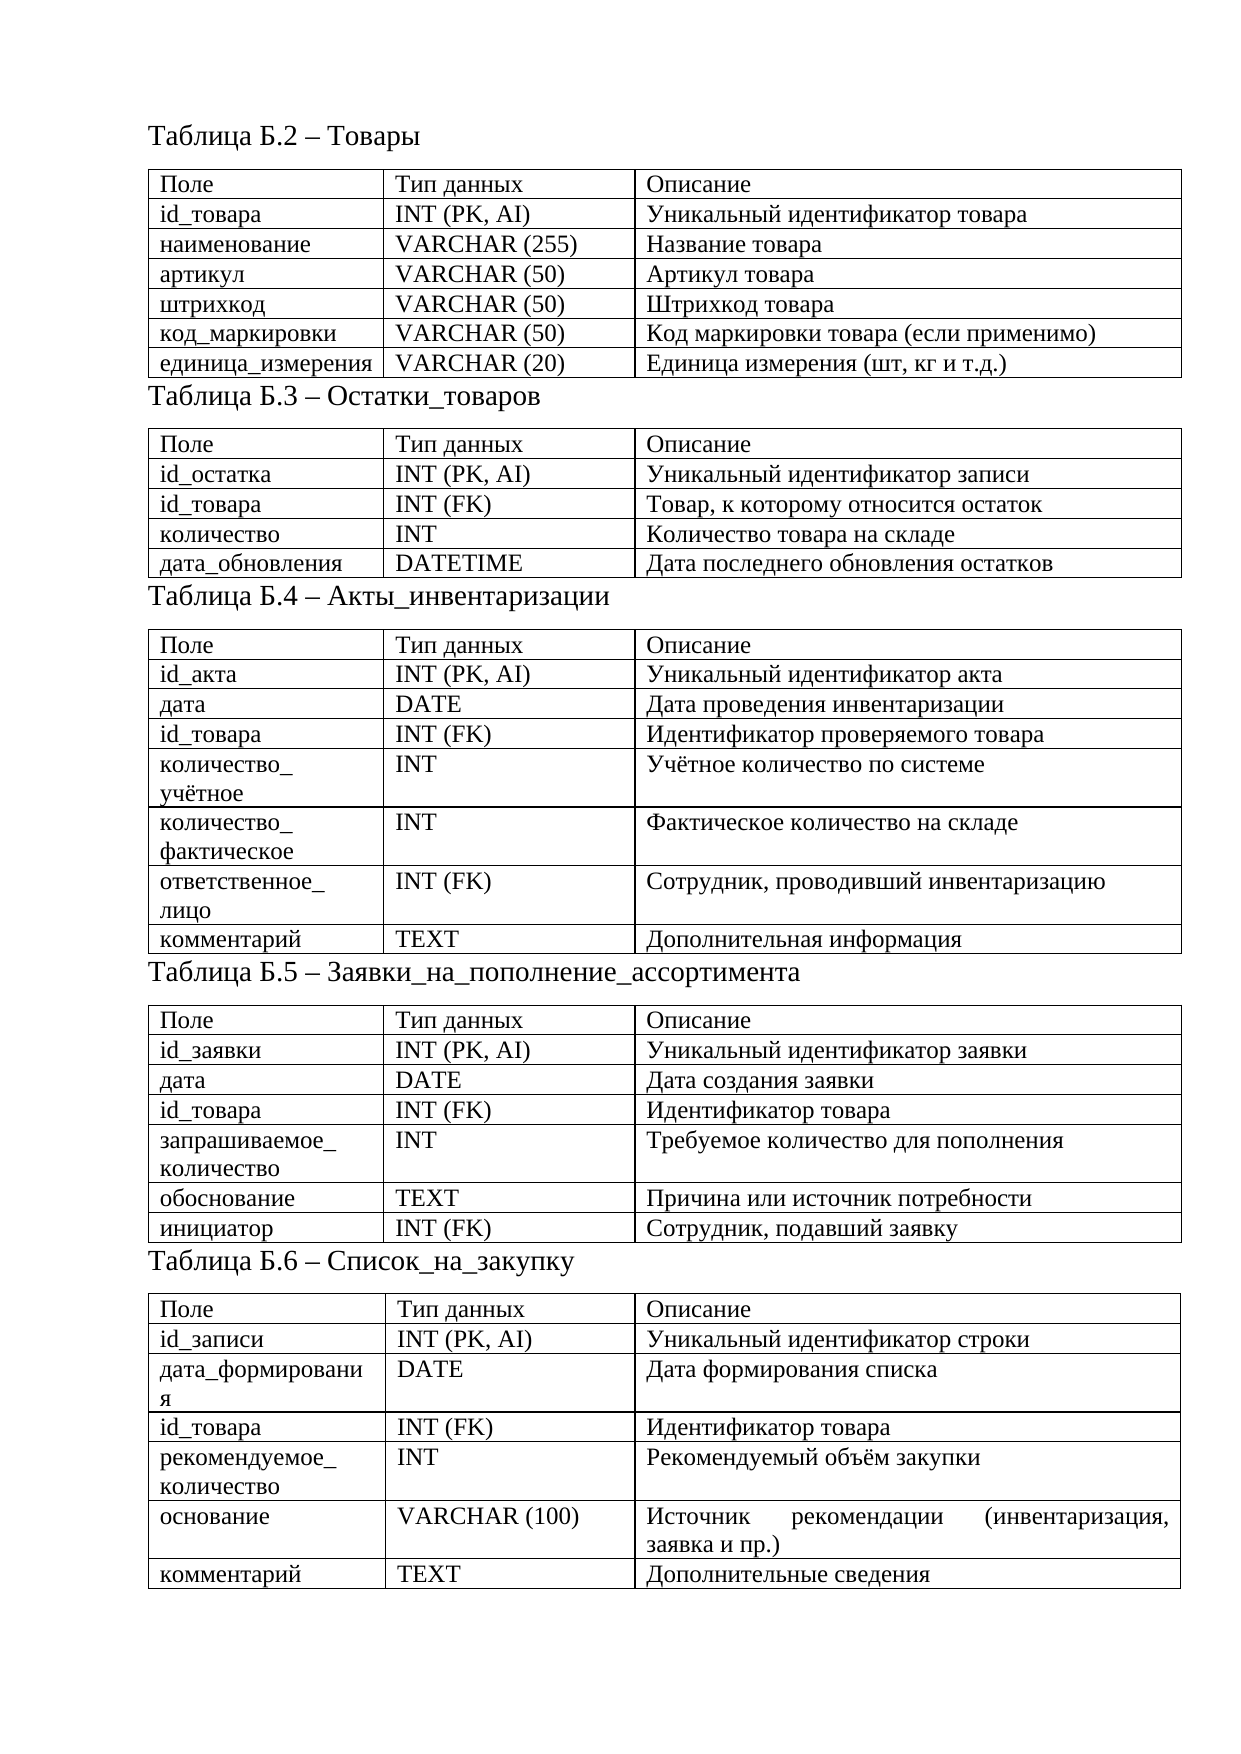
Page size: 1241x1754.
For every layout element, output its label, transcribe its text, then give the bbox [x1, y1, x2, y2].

table_cell DATETIME [384, 549, 634, 577]
table_cell id_заявки [149, 1035, 383, 1064]
table_cell id_товара [149, 1413, 385, 1441]
table_cell INT (PK, AI) [384, 660, 634, 688]
table_cell INT (FK) [384, 866, 634, 923]
table_cell единица_измерения [149, 348, 383, 377]
table_cell дата [149, 1065, 383, 1094]
table_header Тип данных [384, 170, 634, 198]
table_cell Фактическое количество на складе [636, 808, 1181, 865]
table_cell Требуемое количество для пополнения [636, 1125, 1181, 1182]
table_header Описание [636, 170, 1181, 198]
table_cell Сотрудник, проводивший инвентаризацию [636, 866, 1181, 923]
table_cell INT (PK, AI) [384, 1035, 634, 1064]
table_header Тип данных [384, 630, 634, 658]
table_cell id_остатка [149, 459, 383, 488]
table_cell наименование [149, 229, 383, 258]
table_cell Уникальный идентификатор строки [636, 1324, 1180, 1353]
table_header Описание [636, 630, 1181, 658]
table_cell VARCHAR (20) [384, 348, 634, 377]
table_cell количество_ учётное [149, 749, 383, 806]
table_cell INT (FK) [384, 1095, 634, 1124]
table_cell DATE [386, 1354, 634, 1411]
table_header Поле [149, 1006, 383, 1034]
table_cell Штрихкод товара [636, 289, 1181, 317]
table_cell TEXT [386, 1559, 634, 1588]
table_cell id_товара [149, 1095, 383, 1124]
table_cell код_маркировки [149, 319, 383, 347]
table_cell обоснование [149, 1183, 383, 1212]
table_cell VARCHAR (50) [384, 289, 634, 317]
table_cell Дата формирования списка [636, 1354, 1180, 1411]
table_header Описание [636, 1294, 1180, 1323]
table_cell дата_обновления [149, 549, 383, 577]
text Таблица Б.3 – Остатки_товаров [148, 378, 1181, 412]
table_cell Дополнительные сведения [636, 1559, 1180, 1588]
table_cell Источник рекомендации (инвентаризация, заявка и пр.) [636, 1501, 1180, 1558]
text Таблица Б.2 – Товары [148, 118, 1181, 152]
table_cell Уникальный идентификатор товара [636, 199, 1181, 228]
table_cell INT (FK) [384, 1213, 634, 1242]
table_cell дата [149, 689, 383, 718]
table_cell Название товара [636, 229, 1181, 258]
table_cell инициатор [149, 1213, 383, 1242]
table_cell TEXT [384, 1183, 634, 1212]
table_cell основание [149, 1501, 385, 1558]
table_cell Уникальный идентификатор записи [636, 459, 1181, 488]
table_cell id_записи [149, 1324, 385, 1353]
table_cell Идентификатор товара [636, 1095, 1181, 1124]
table_cell Причина или источник потребности [636, 1183, 1181, 1212]
table_cell DATE [384, 689, 634, 718]
table_cell VARCHAR (100) [386, 1501, 634, 1558]
table_cell INT (PK, AI) [384, 199, 634, 228]
table_cell DATE [384, 1065, 634, 1094]
table_cell INT (FK) [384, 489, 634, 518]
table_header Поле [149, 429, 383, 458]
table_cell INT [384, 519, 634, 547]
table_cell INT (PK, AI) [384, 459, 634, 488]
table_cell Единица измерения (шт, кг и т.д.) [636, 348, 1181, 377]
table_cell Идентификатор проверяемого товара [636, 719, 1181, 748]
text Таблица Б.4 – Акты_инвентаризации [148, 578, 1181, 612]
table_cell INT [384, 1125, 634, 1182]
table_cell Дата создания заявки [636, 1065, 1181, 1094]
table_header Поле [149, 170, 383, 198]
text Таблица Б.5 – Заявки_на_пополнение_ассортимента [148, 954, 1181, 988]
table_cell INT [384, 749, 634, 806]
text Таблица Б.6 – Список_на_закупку [148, 1243, 1181, 1276]
table_cell id_акта [149, 660, 383, 688]
table_cell Уникальный идентификатор акта [636, 660, 1181, 688]
table_cell Учётное количество по системе [636, 749, 1181, 806]
table_header Описание [636, 1006, 1181, 1034]
table_cell VARCHAR (50) [384, 319, 634, 347]
table_cell Дата последнего обновления остатков [636, 549, 1181, 577]
table_header Тип данных [384, 429, 634, 458]
table_cell Количество товара на складе [636, 519, 1181, 547]
table_cell id_товара [149, 489, 383, 518]
table_cell Сотрудник, подавший заявку [636, 1213, 1181, 1242]
table_cell запрашиваемое_ количество [149, 1125, 383, 1182]
table_cell Идентификатор товара [636, 1413, 1180, 1441]
table_cell комментарий [149, 925, 383, 953]
table_header Описание [636, 429, 1181, 458]
table_cell id_товара [149, 719, 383, 748]
table_cell комментарий [149, 1559, 385, 1588]
table_cell Товар, к которому относится остаток [636, 489, 1181, 518]
table_cell INT [386, 1442, 634, 1500]
table_cell Артикул товара [636, 259, 1181, 288]
table_cell INT [384, 808, 634, 865]
table_cell ответственное_ лицо [149, 866, 383, 923]
table_cell Дата проведения инвентаризации [636, 689, 1181, 718]
table_cell Код маркировки товара (если применимо) [636, 319, 1181, 347]
table_header Поле [149, 630, 383, 658]
table_header Тип данных [386, 1294, 634, 1323]
table_cell Рекомендуемый объём закупки [636, 1442, 1180, 1500]
table_header Тип данных [384, 1006, 634, 1034]
table_cell количество_ фактическое [149, 808, 383, 865]
table_cell штрихкод [149, 289, 383, 317]
table_cell INT (FK) [386, 1413, 634, 1441]
table_cell INT (FK) [384, 719, 634, 748]
table_cell количество [149, 519, 383, 547]
table_cell VARCHAR (255) [384, 229, 634, 258]
table_cell VARCHAR (50) [384, 259, 634, 288]
table_cell Дополнительная информация [636, 925, 1181, 953]
table_cell рекомендуемое_ количество [149, 1442, 385, 1500]
table_header Поле [149, 1294, 385, 1323]
table_cell дата_формирования [149, 1354, 385, 1411]
table_cell артикул [149, 259, 383, 288]
table_cell id_товара [149, 199, 383, 228]
table_cell INT (PK, AI) [386, 1324, 634, 1353]
table_cell TEXT [384, 925, 634, 953]
table_cell Уникальный идентификатор заявки [636, 1035, 1181, 1064]
